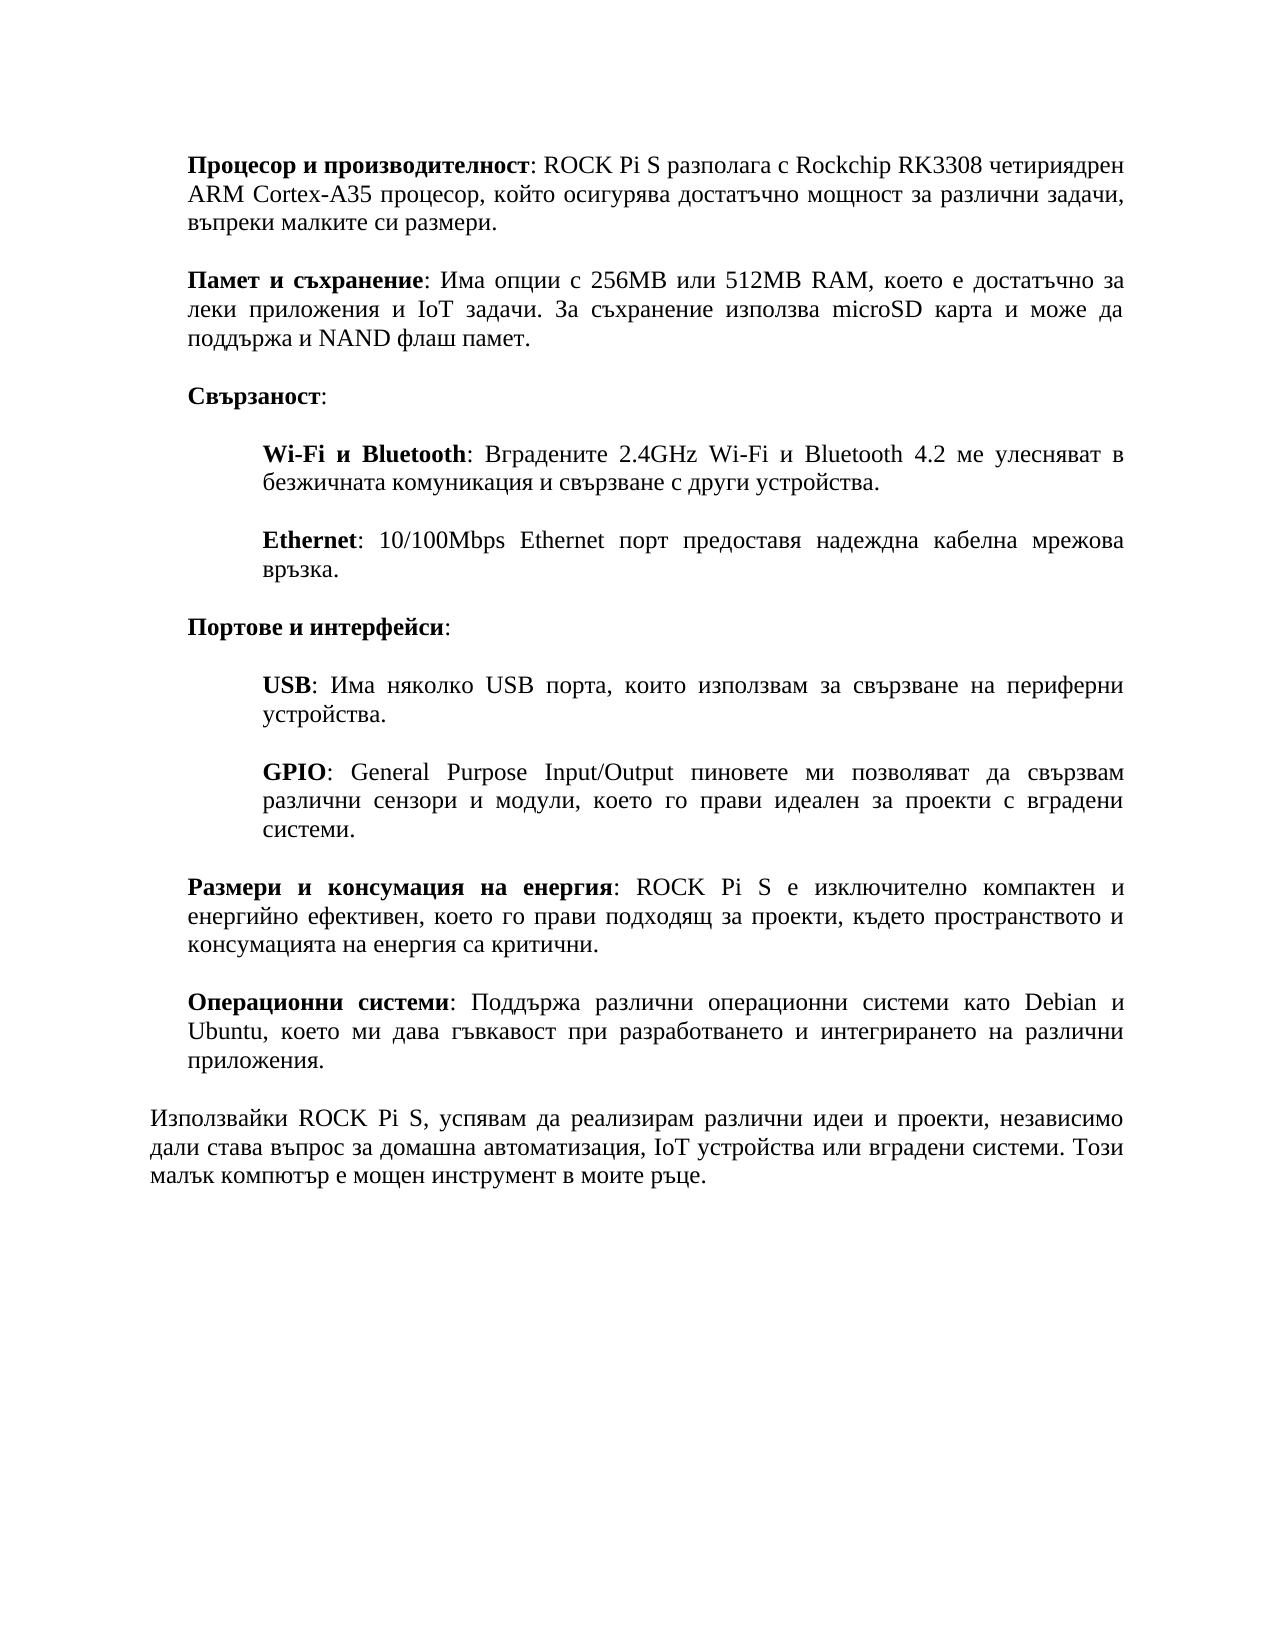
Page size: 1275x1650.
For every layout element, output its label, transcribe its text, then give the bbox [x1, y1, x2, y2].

text Използвайки ROCK Pi S, успявам да реализирам различни идеи и проекти, независимо дали става въпрос за домашна автоматизация, IoT устройства или вградени системи. Този малък компютър е мощен инструмент в моите ръце. [150, 1103, 1125, 1189]
text GPIO: General Purpose Input/Output пиновете ми позволяват да свързвам различни сензори и модули, което го прави идеален за проекти с вградени системи. [262, 757, 1125, 843]
text USB: Има няколко USB порта, които използвам за свързване на периферни устройства. [262, 670, 1125, 727]
text Ethernet: 10/100Mbps Ethernet порт предоставя надеждна кабелна мрежова връзка. [262, 525, 1125, 583]
text Процесор и производителност: ROCK Pi S разполага с Rockchip RK3308 четириядрен ARM Cortex-A35 процесор, който осигурява достатъчно мощност за различни задачи, въпреки малките си размери. [187, 150, 1125, 236]
text Размери и консумация на енергия: ROCK Pi S е изключително компактен и енергийно ефективен, което го прави подходящ за проекти, където пространството и консумацията на енергия са критични. [187, 872, 1125, 958]
text Свързаност: [187, 381, 1125, 409]
text Памет и съхранение: Има опции с 256MB или 512MB RAM, което е достатъчно за леки приложения и IoT задачи. За съхранение използва microSD карта и може да поддържа и NAND флаш памет. [187, 265, 1125, 352]
text Операционни системи: Поддържа различни операционни системи като Debian и Ubuntu, което ми дава гъвкавост при разработването и интегрирането на различни приложения. [187, 987, 1125, 1074]
text Портове и интерфейси: [187, 612, 1125, 641]
text Wi-Fi и Bluetooth: Вградените 2.4GHz Wi-Fi и Bluetooth 4.2 ме улесняват в безжичната комуникация и свързване с други устройства. [262, 439, 1125, 496]
